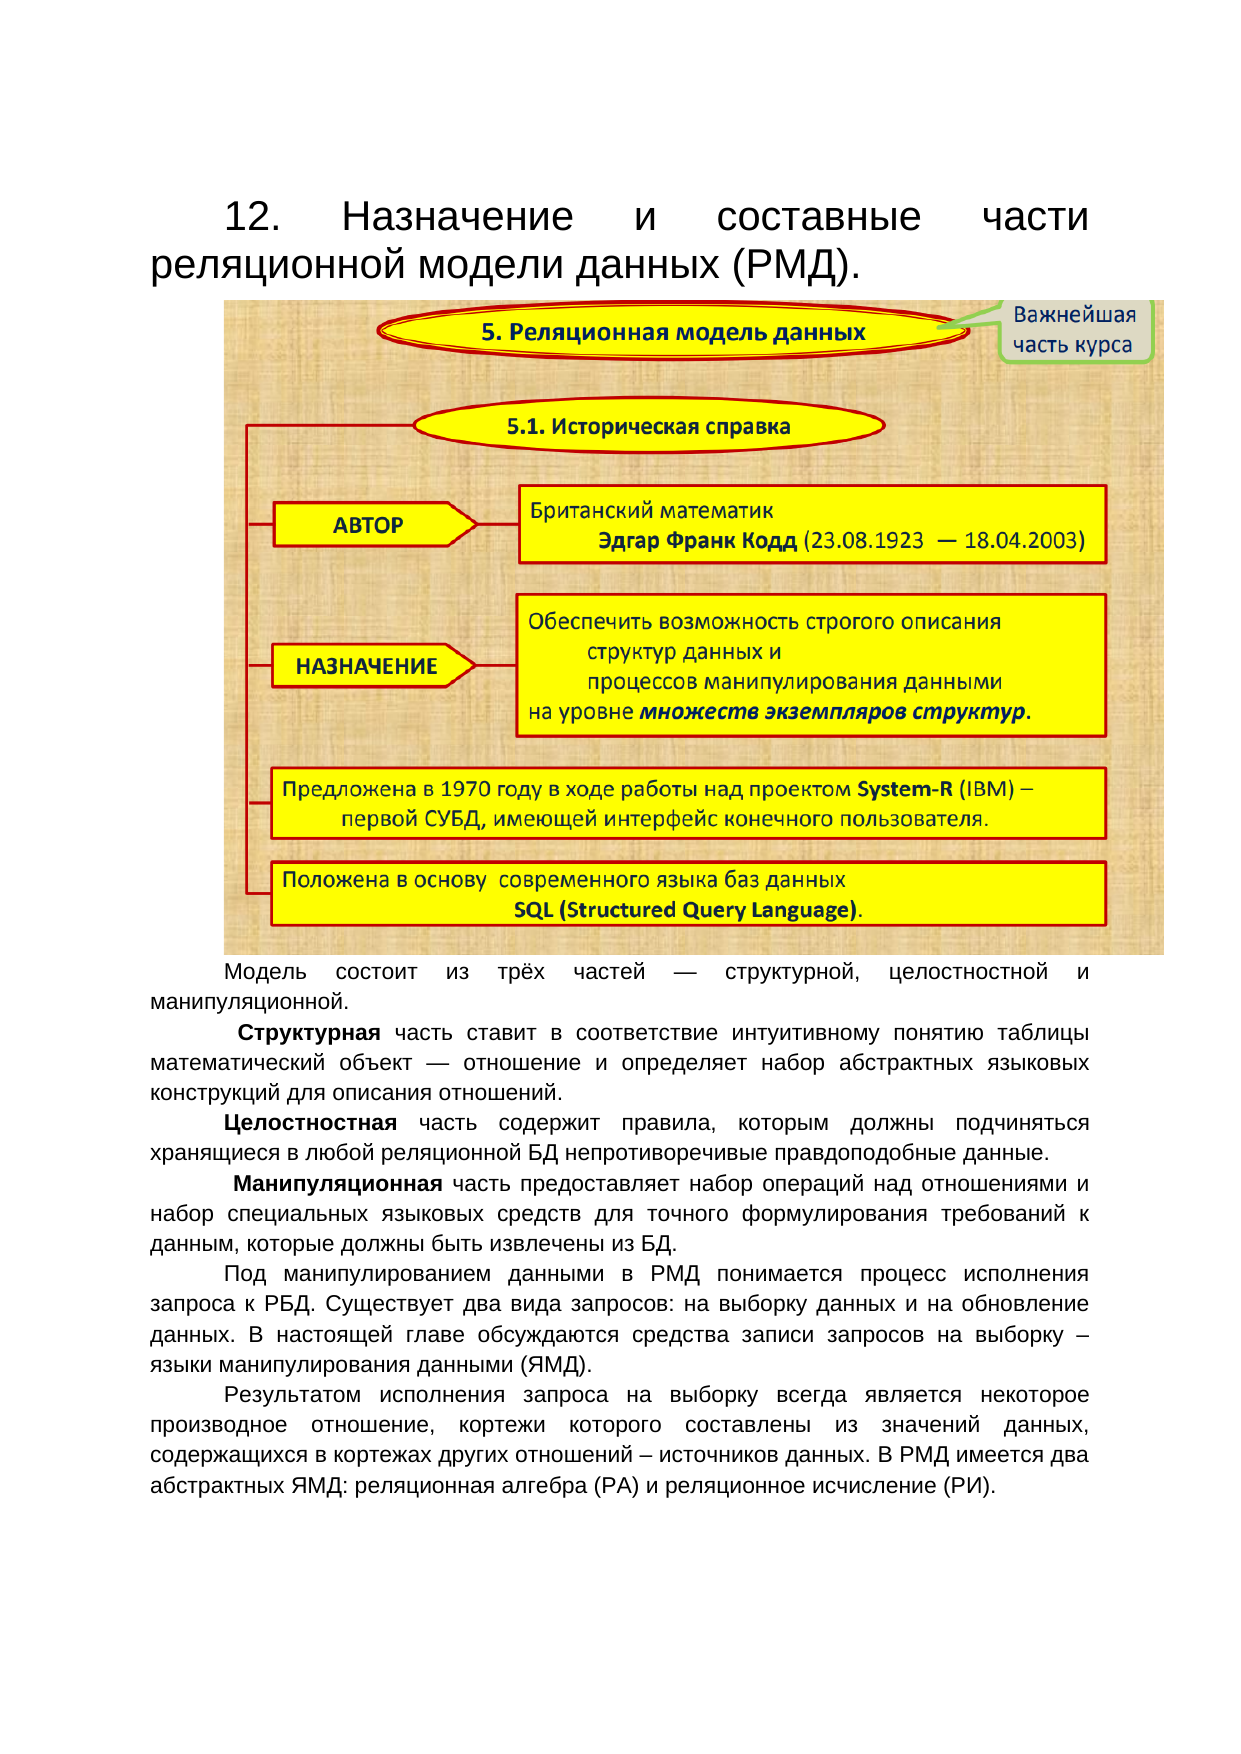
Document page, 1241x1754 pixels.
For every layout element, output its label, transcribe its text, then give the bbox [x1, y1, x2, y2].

text Модель состоит из трёх частей — структурной, целостностной и манипуляционной. [150, 958, 1090, 1014]
picture [223, 300, 1164, 955]
text Под манипулированием данными в РМД понимается процесс исполнения запроса к РБД. Существует два вида запросов: на выборку данных и на обновление данных. В настоящей главе обсуждаются средства записи запросов на выборку – языки манипулирования данными (ЯМД). [150, 1260, 1090, 1377]
text Структурная часть ставит в соответствие интуитивному понятию таблицы математический объект — отношение и определяет набор абстрактных языковых конструкций для описания отношений. [150, 1018, 1090, 1105]
subtitle 12. Назначение и составные части реляционной модели данных (РМД). [150, 192, 1090, 287]
text Целостностная часть содержит правила, которым должны подчиняться хранящиеся в любой реляционной БД непротиворечивые правдоподобные данные. [150, 1109, 1090, 1166]
text Манипуляционная часть предоставляет набор операций над отношениями и набор специальных языковых средств для точного формулирования требований к данным, которые должны быть извлечены из БД. [150, 1169, 1090, 1256]
text Результатом исполнения запроса на выборку всегда является некоторое производное отношение, кортежи которого составлены из значений данных, содержащихся в кортежах других отношений – источников данных. В РМД имеется два абстрактных ЯМД: реляционная алгебра (РА) и реляционное исчисление (РИ). [150, 1381, 1090, 1498]
